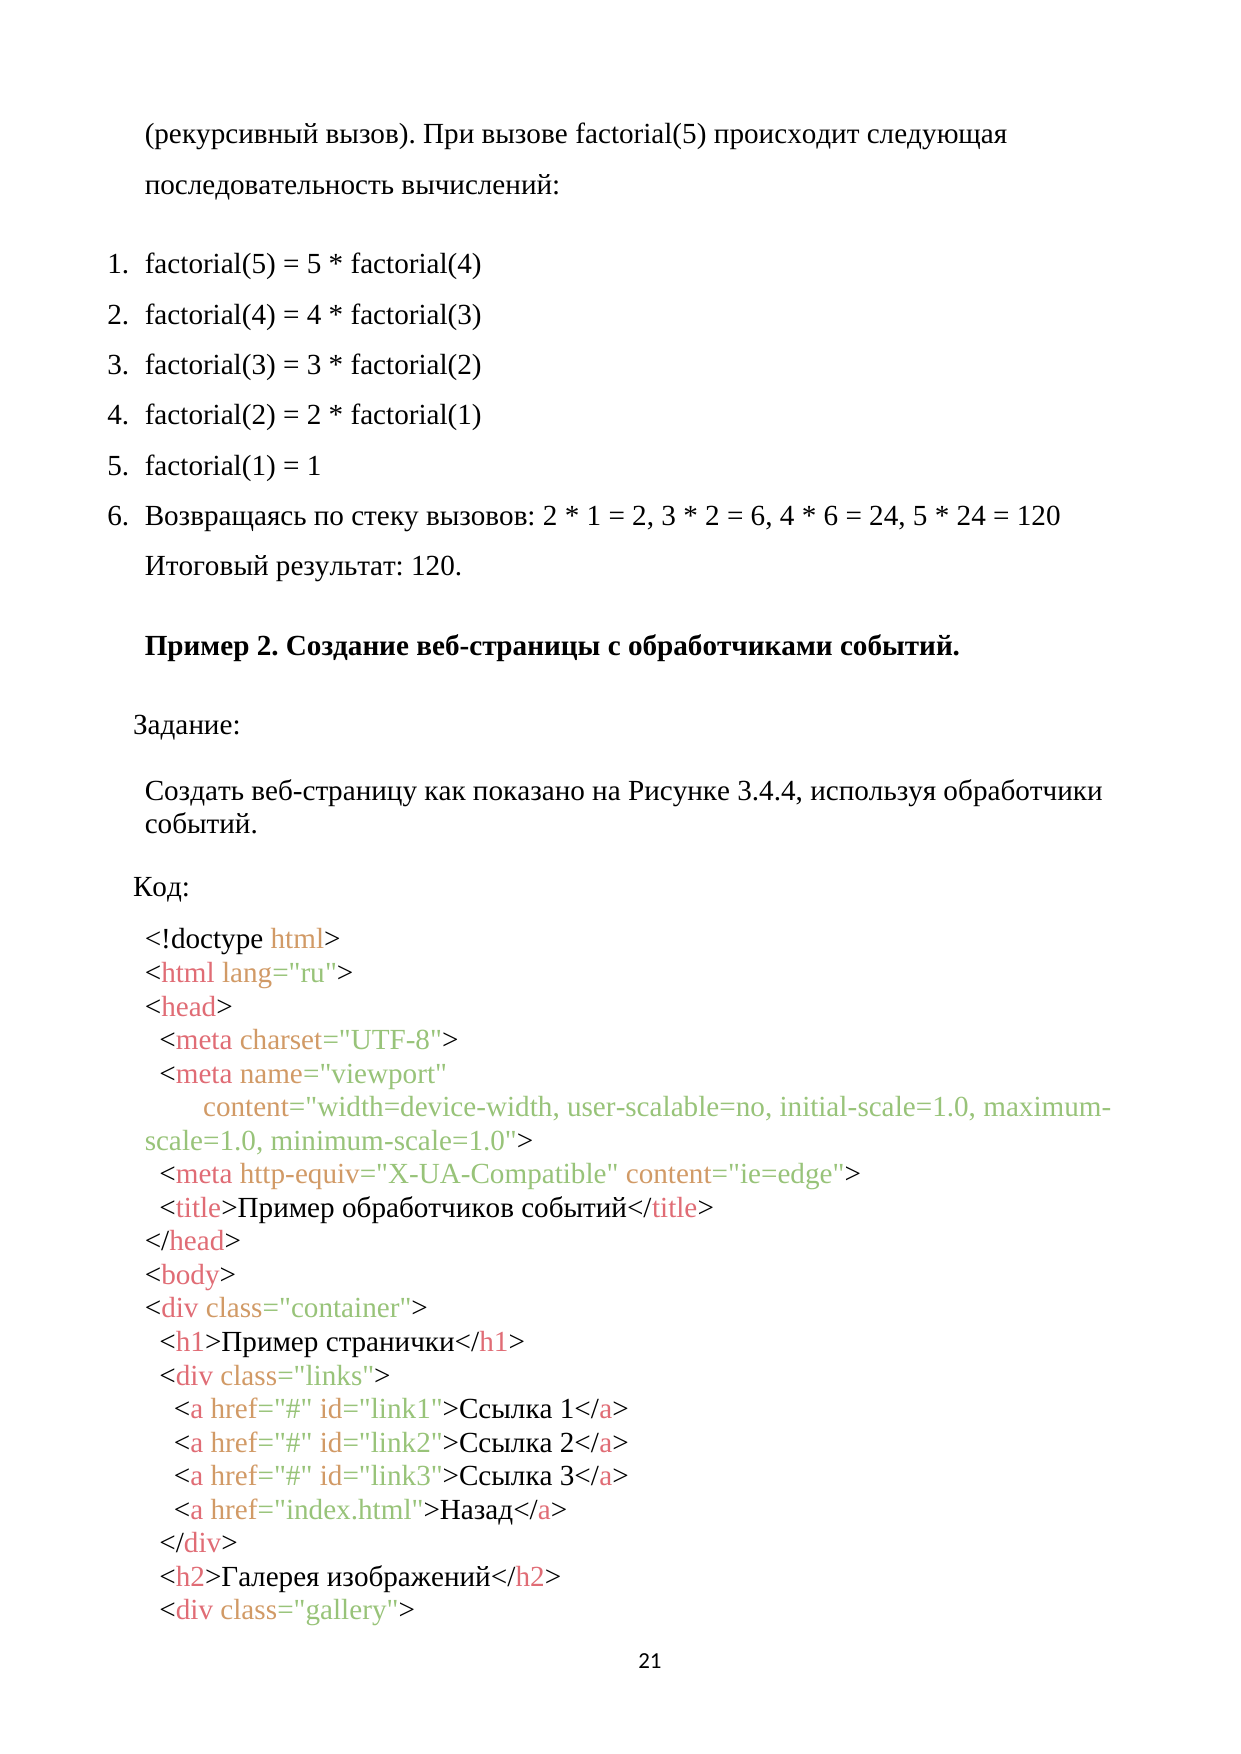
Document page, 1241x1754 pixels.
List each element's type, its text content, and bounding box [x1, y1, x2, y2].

list factorial(5) = 5 * factorial(4) [107, 246, 1155, 280]
text Создать веб-страницу как показано на Рисунке 3.4.4, используя обработчики событий. [144, 773, 1155, 840]
list factorial(3) = 3 * factorial(2) [107, 347, 1155, 381]
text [144, 922, 1155, 1626]
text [144, 117, 1155, 201]
list factorial(4) = 4 * factorial(3) [107, 297, 1155, 330]
list Возвращаясь по стеку вызовов: 2 * 1 = 2, 3 * 2 = 6, 4 * 6 = 24, 5 * 24 = 120 Итоговый результат: 120. [107, 498, 1155, 582]
text Задание: [133, 707, 1166, 741]
list factorial(2) = 2 * factorial(1) [107, 397, 1155, 431]
text Пример 2. Создание веб-страницы с обработчиками событий. [144, 628, 1155, 661]
text Код: [133, 869, 1166, 902]
list factorial(1) = 1 [107, 448, 1155, 481]
